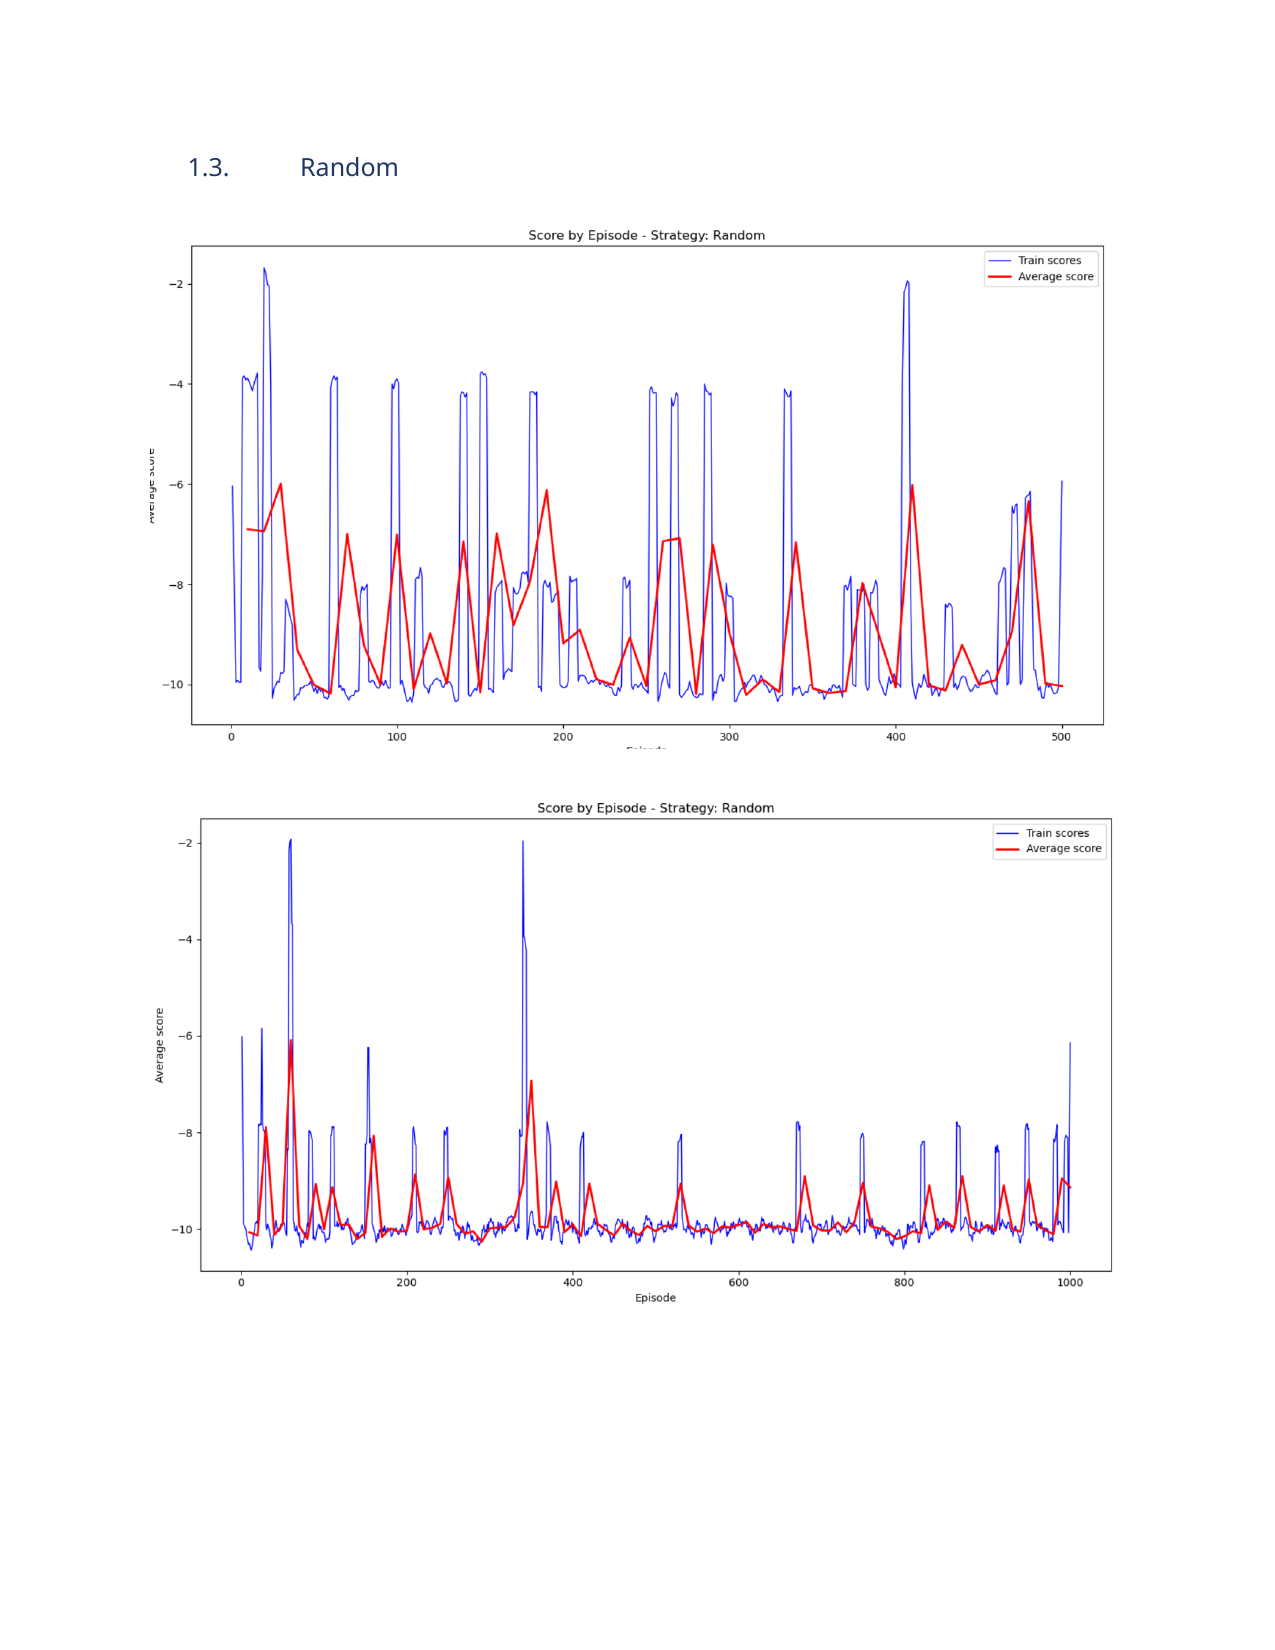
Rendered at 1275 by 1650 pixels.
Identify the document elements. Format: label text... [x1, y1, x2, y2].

subtitle Random [187, 150, 1125, 184]
picture [150, 779, 1125, 1315]
picture [150, 211, 1125, 749]
